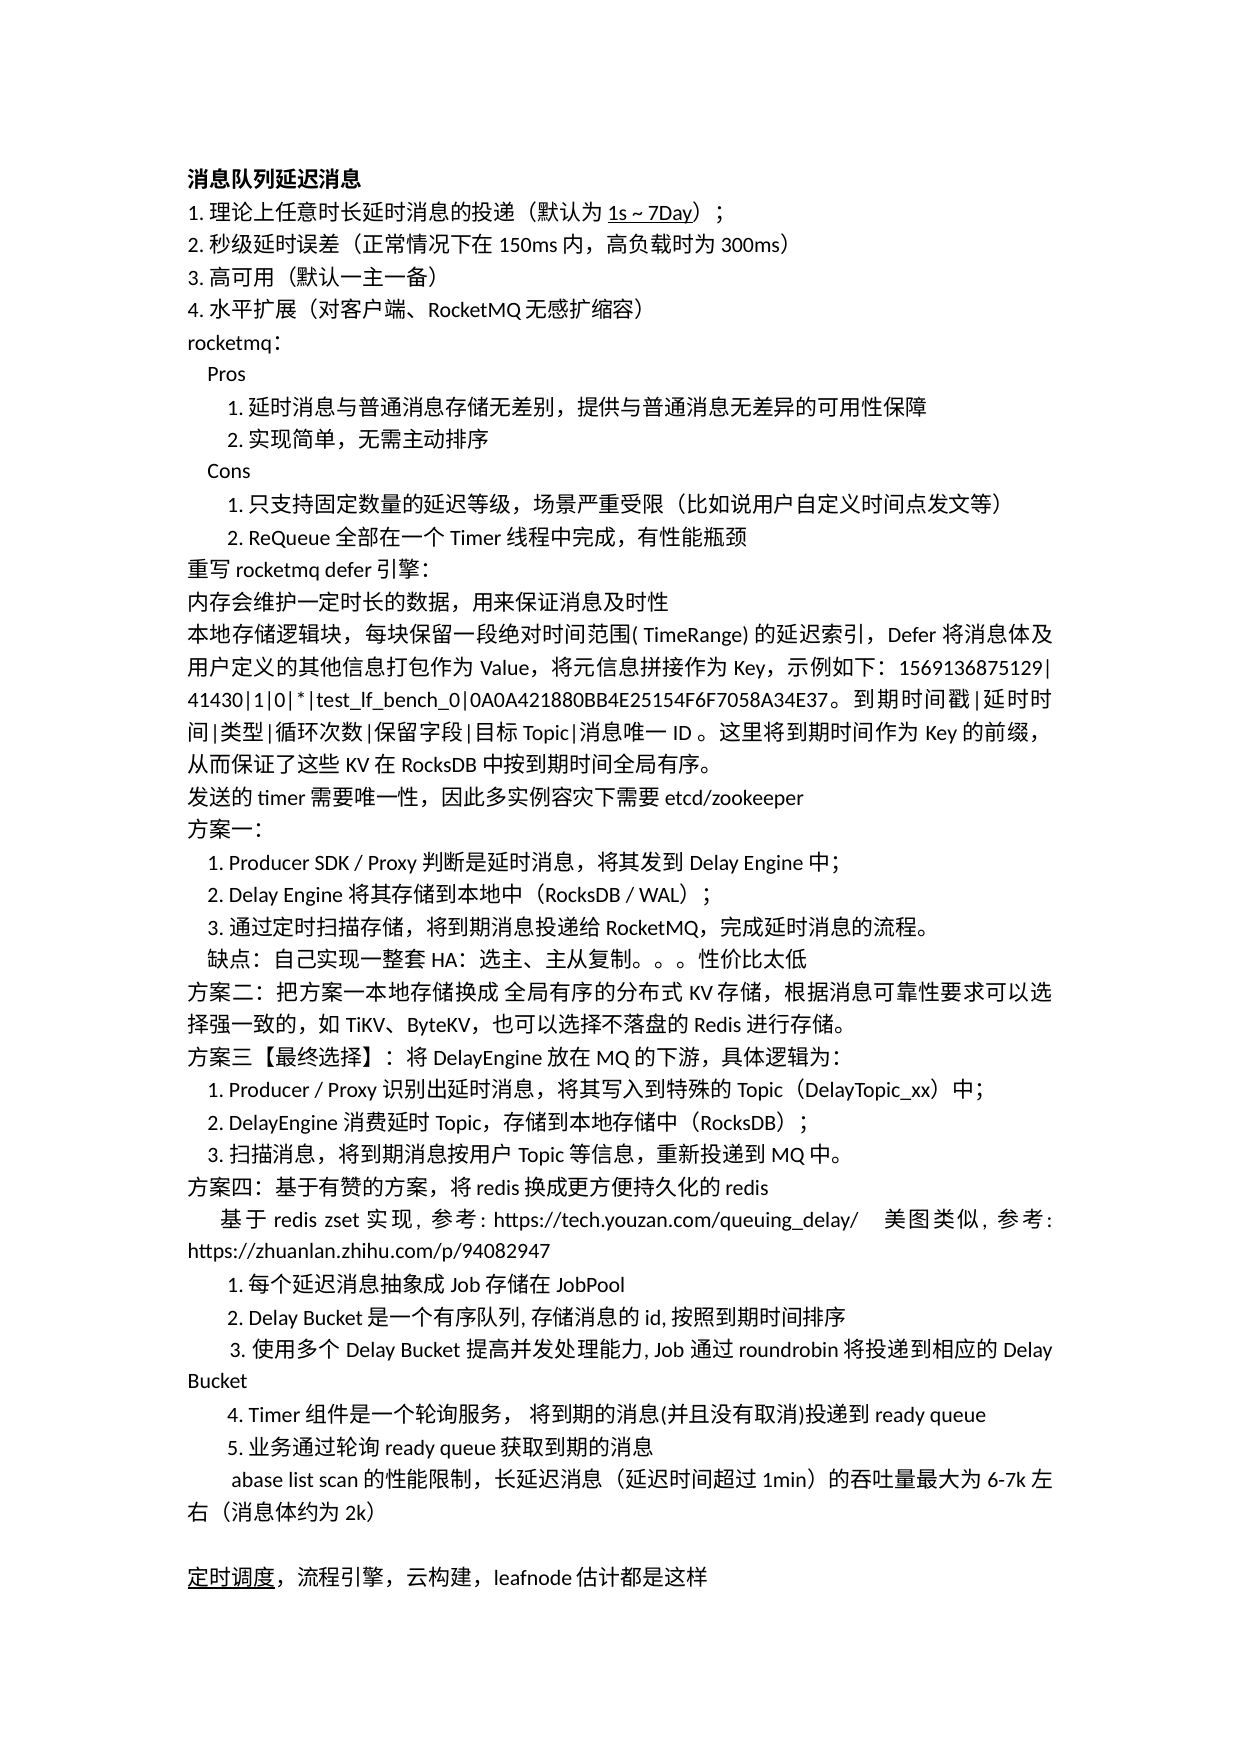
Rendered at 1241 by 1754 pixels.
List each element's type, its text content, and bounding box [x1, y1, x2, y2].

text 发送的timer需要唯一性，因此多实例容灾下需要etcd/zookeeper [187, 779, 1053, 812]
text 3. 高可用（默认一主一备） [187, 259, 1053, 292]
text Pros [187, 357, 1053, 389]
text 4. Timer 组件是一个轮询服务， 将到期的消息(并且没有取消)投递到ready queue [187, 1397, 1053, 1429]
text 1. 每个延迟消息抽象成 Job 存储在 JobPool [187, 1267, 1053, 1299]
text 方案四：基于有赞的方案，将redis换成更方便持久化的redis [187, 1169, 1053, 1202]
text 3. 扫描消息，将到期消息按用户 Topic 等信息，重新投递到 MQ 中。 [187, 1137, 1053, 1169]
text Cons [187, 454, 1053, 487]
text 1. 只支持固定数量的延迟等级，场景严重受限（比如说用户自定义时间点发文等） [187, 487, 1053, 519]
text 2. Delay Engine 将其存储到本地中（RocksDB / WAL）； [187, 877, 1053, 909]
text 2. DelayEngine 消费延时 Topic，存储到本地存储中（RocksDB）； [187, 1104, 1053, 1137]
text 2. 实现简单，无需主动排序 [187, 422, 1053, 454]
text 1. Producer / Proxy 识别出延时消息，将其写入到特殊的 Topic（DelayTopic_xx）中； [187, 1072, 1053, 1104]
text 方案二：把方案一本地存储换成 全局有序的分布式KV存储，根据消息可靠性要求可以选择强一致的，如 TiKV、ByteKV，也可以选择不落盘的 Redis 进行存储。 [187, 974, 1053, 1039]
text 方案一： [187, 812, 1053, 844]
text 2. 秒级延时误差（正常情况下在 150ms 内，高负载时为 300ms） [187, 227, 1053, 259]
text 方案三【最终选择】：将 DelayEngine 放在 MQ 的下游，具体逻辑为： [187, 1039, 1053, 1072]
text 重写rocketmq defer引擎： [187, 552, 1053, 584]
text 4. 水平扩展（对客户端、RocketMQ无感扩缩容） [187, 292, 1053, 324]
text 1. Producer SDK / Proxy 判断是延时消息，将其发到 Delay Engine 中； [187, 844, 1053, 877]
text 2. Delay Bucket是一个有序队列, 存储消息的id, 按照到期时间排序 [187, 1299, 1053, 1332]
text 5. 业务通过轮询 ready queue获取到期的消息 [187, 1429, 1053, 1462]
text 3. 通过定时扫描存储，将到期消息投递给 RocketMQ，完成延时消息的流程。 [187, 909, 1053, 942]
text 2. ReQueue 全部在一个 Timer 线程中完成，有性能瓶颈 [187, 519, 1053, 552]
text 定时调度，流程引擎，云构建，leafnode估计都是这样 [187, 1559, 1053, 1592]
text 基于redis zset实现, 参考: https://tech.youzan.com/queuing_delay/ 美图类似, 参考: https://zhuanlan.zhihu.com/p/94082947 [187, 1202, 1053, 1267]
text 本地存储逻辑块，每块保留一段绝对时间范围( TimeRange) 的延迟索引，Defer 将消息体及用户定义的其他信息打包作为 Value，将元信息拼接作为 Key，示例如下：1569136875129|41430|1|0|*|test_lf_bench_0|0A0A421880BB4E25154F6F7058A34E37。到期时间戳|延时时间|类型|循环次数|保留字段|目标Topic|消息唯一ID 。这里将到期时间作为 Key 的前缀，从而保证了这些 KV 在 RocksDB 中按到期时间全局有序。 [187, 617, 1053, 779]
text 消息队列延迟消息 [187, 162, 1053, 194]
text rocketmq： [187, 324, 1053, 357]
text 1. 理论上任意时长延时消息的投递（默认为1s ~ 7Day）； [187, 194, 1053, 227]
text 3. 使用多个 Delay Bucket 提高并发处理能力, Job 通过roundrobin将投递到相应的Delay Bucket [187, 1332, 1053, 1397]
text 内存会维护一定时长的数据，用来保证消息及时性 [187, 584, 1053, 617]
text 缺点：自己实现一整套 HA：选主、主从复制。。。性价比太低 [187, 942, 1053, 974]
text abase list scan的性能限制，长延迟消息（延迟时间超过1min）的吞吐量最大为 6-7k 左右（消息体约为2k） [187, 1462, 1053, 1527]
text 1. 延时消息与普通消息存储无差别，提供与普通消息无差异的可用性保障 [187, 389, 1053, 422]
